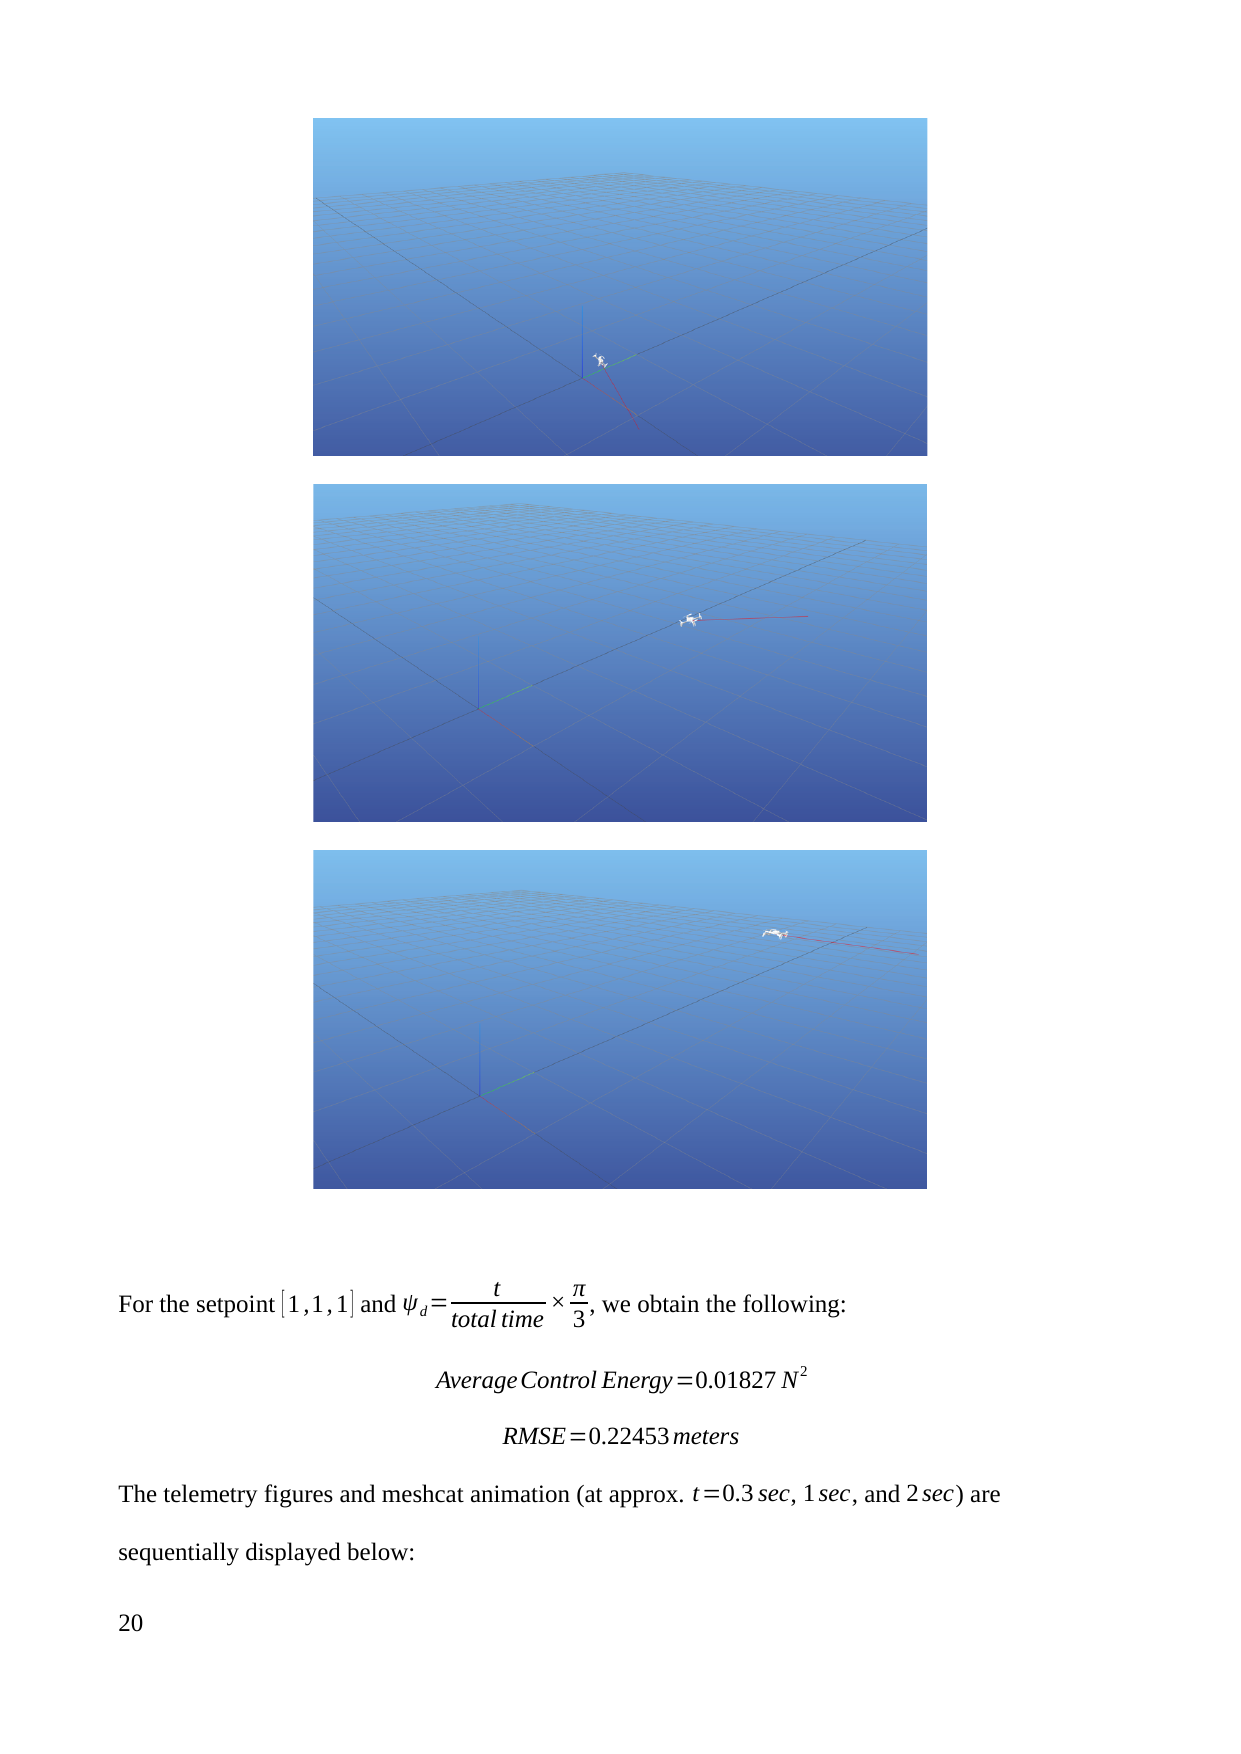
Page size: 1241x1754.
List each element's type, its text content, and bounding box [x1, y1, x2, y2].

picture [313, 850, 927, 1189]
text For the setpoint and , we obtain the following: [118, 1274, 1122, 1333]
picture [313, 118, 928, 456]
picture [313, 484, 927, 822]
text The telemetry figures and meshcat animation (at approx. , , and ) are sequentially displayed below: [118, 1479, 1122, 1566]
